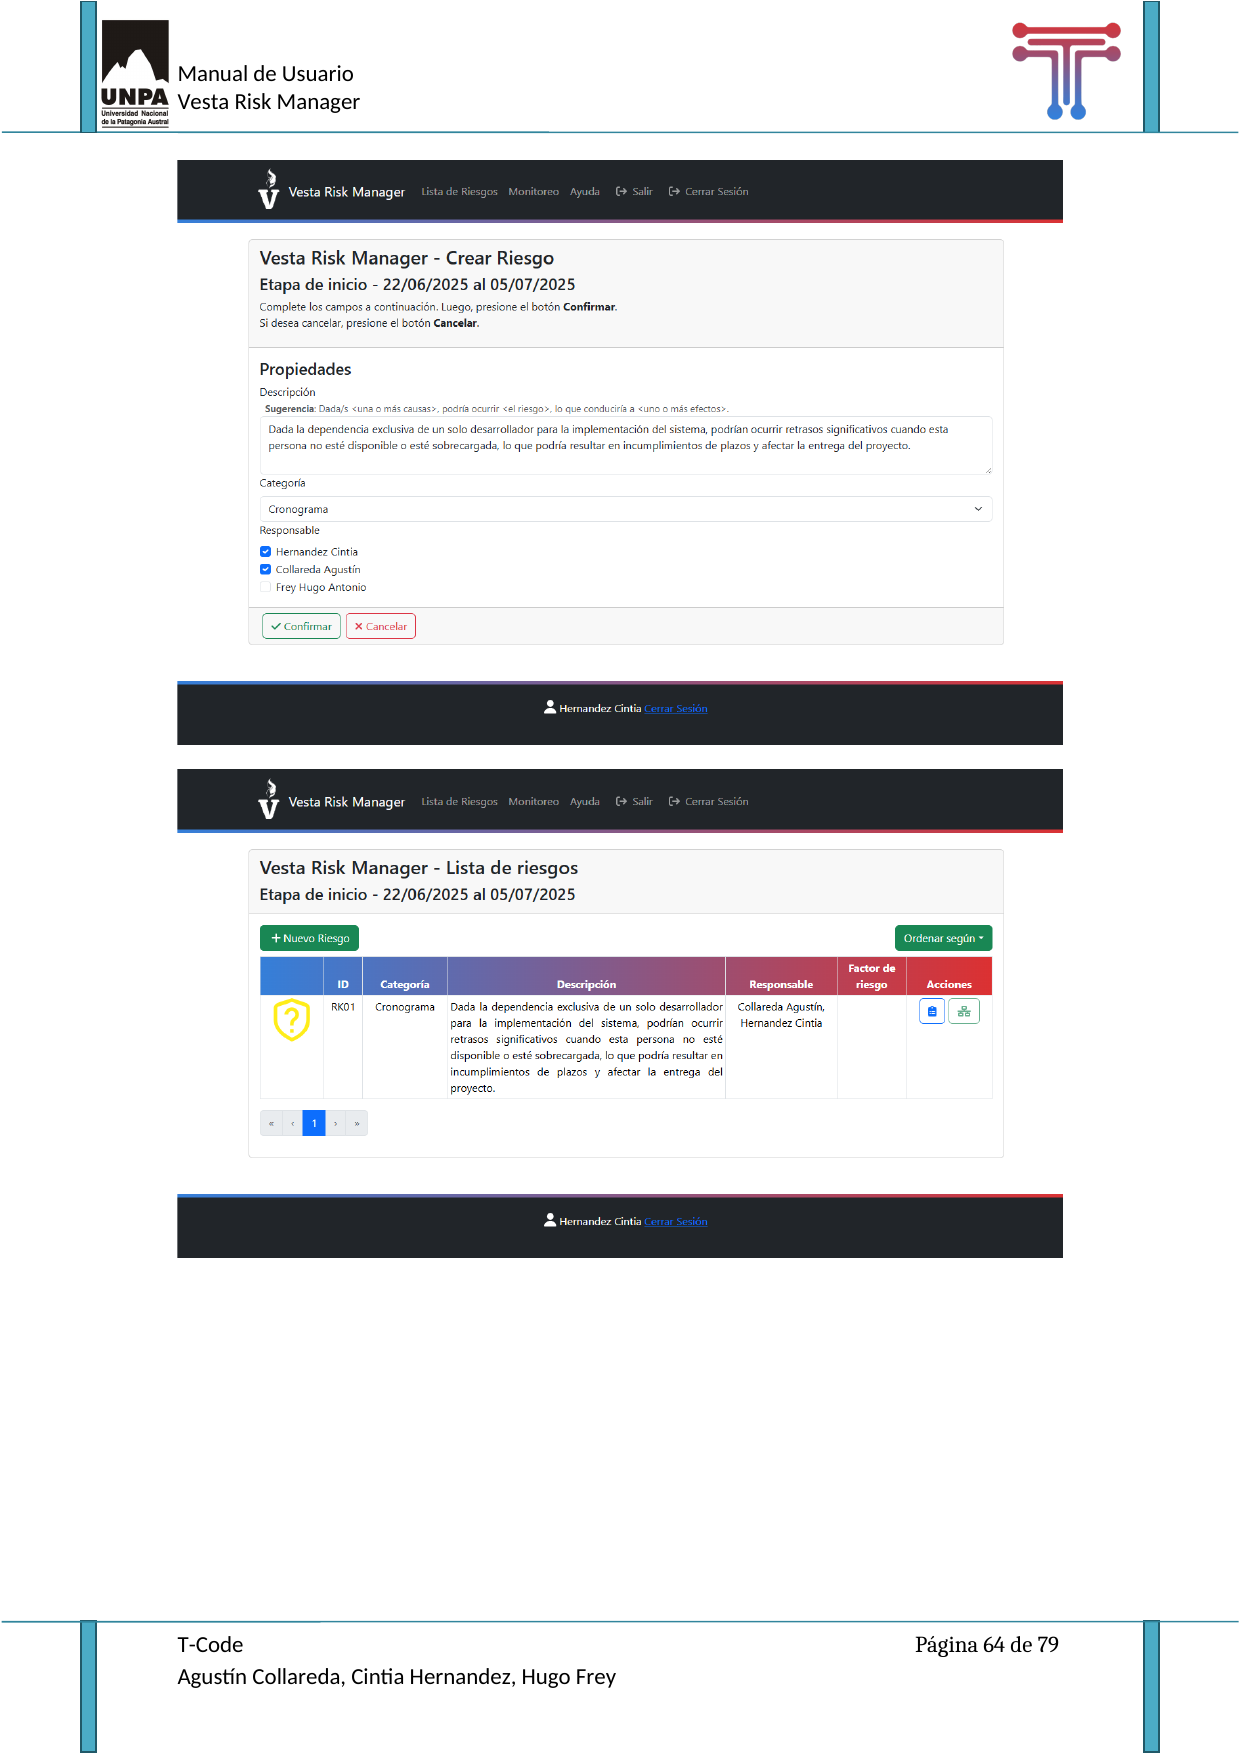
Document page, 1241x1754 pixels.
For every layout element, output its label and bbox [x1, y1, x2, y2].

picture [1012, 19, 1122, 122]
picture [100, 18, 170, 129]
picture [177, 160, 1063, 745]
picture [177, 769, 1063, 1258]
